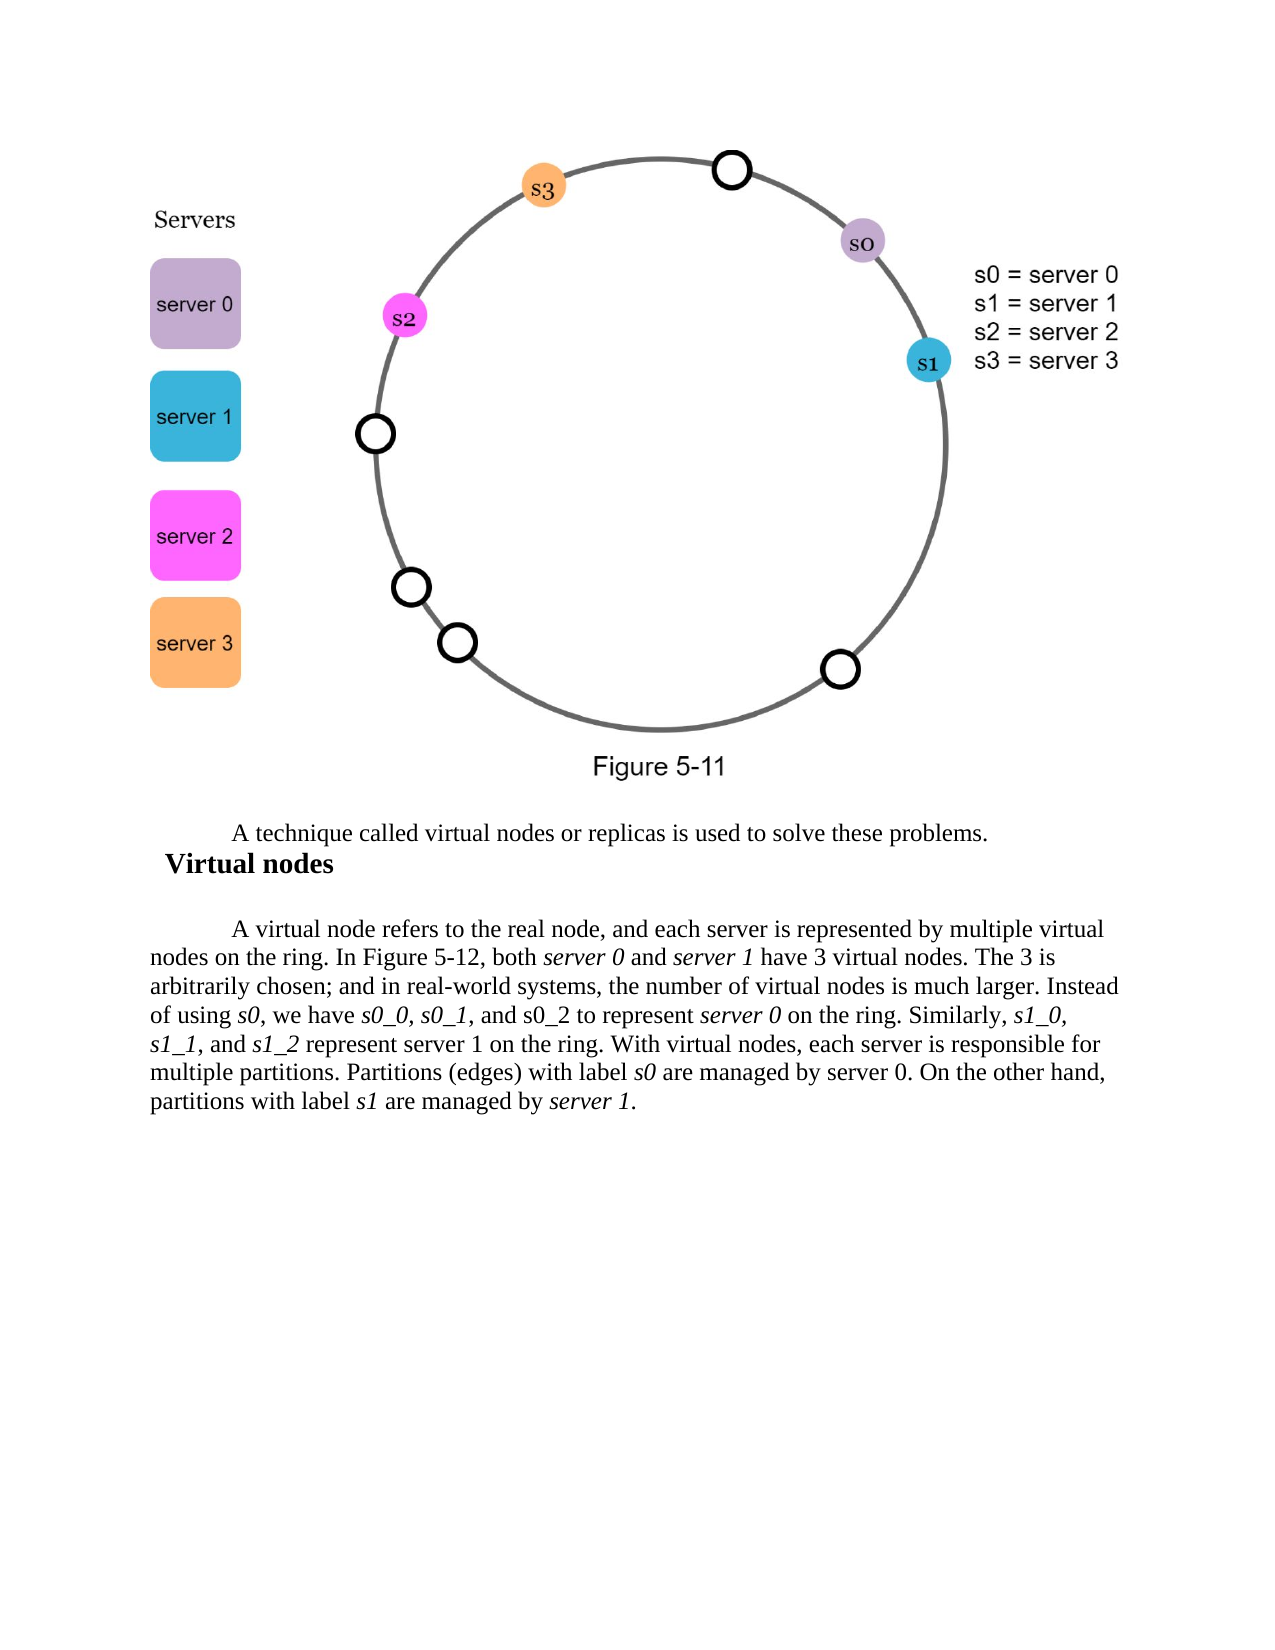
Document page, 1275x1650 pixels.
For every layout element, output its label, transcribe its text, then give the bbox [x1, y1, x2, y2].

text A technique called virtual nodes or replicas is used to solve these problems. [150, 818, 1125, 847]
picture [150, 150, 1128, 784]
subtitle Virtual nodes [150, 847, 1125, 880]
text A virtual node refers to the real node, and each server is represented by multiple virtual nodes on the ring. In Figure 5-12, both server 0 and server 1 have 3 virtual nodes. The 3 is arbitrarily chosen; and in real-world systems, the number of virtual nodes is much larger. Instead of using s0, we have s0_0, s0_1, and s0_2 to represent server 0 on the ring. Similarly, s1_0, s1_1, and s1_2 represent server 1 on the ring. With virtual nodes, each server is responsible for multiple partitions. Partitions (edges) with label s0 are managed by server 0. On the other hand, partitions with label s1 are managed by server 1. [150, 914, 1125, 1115]
